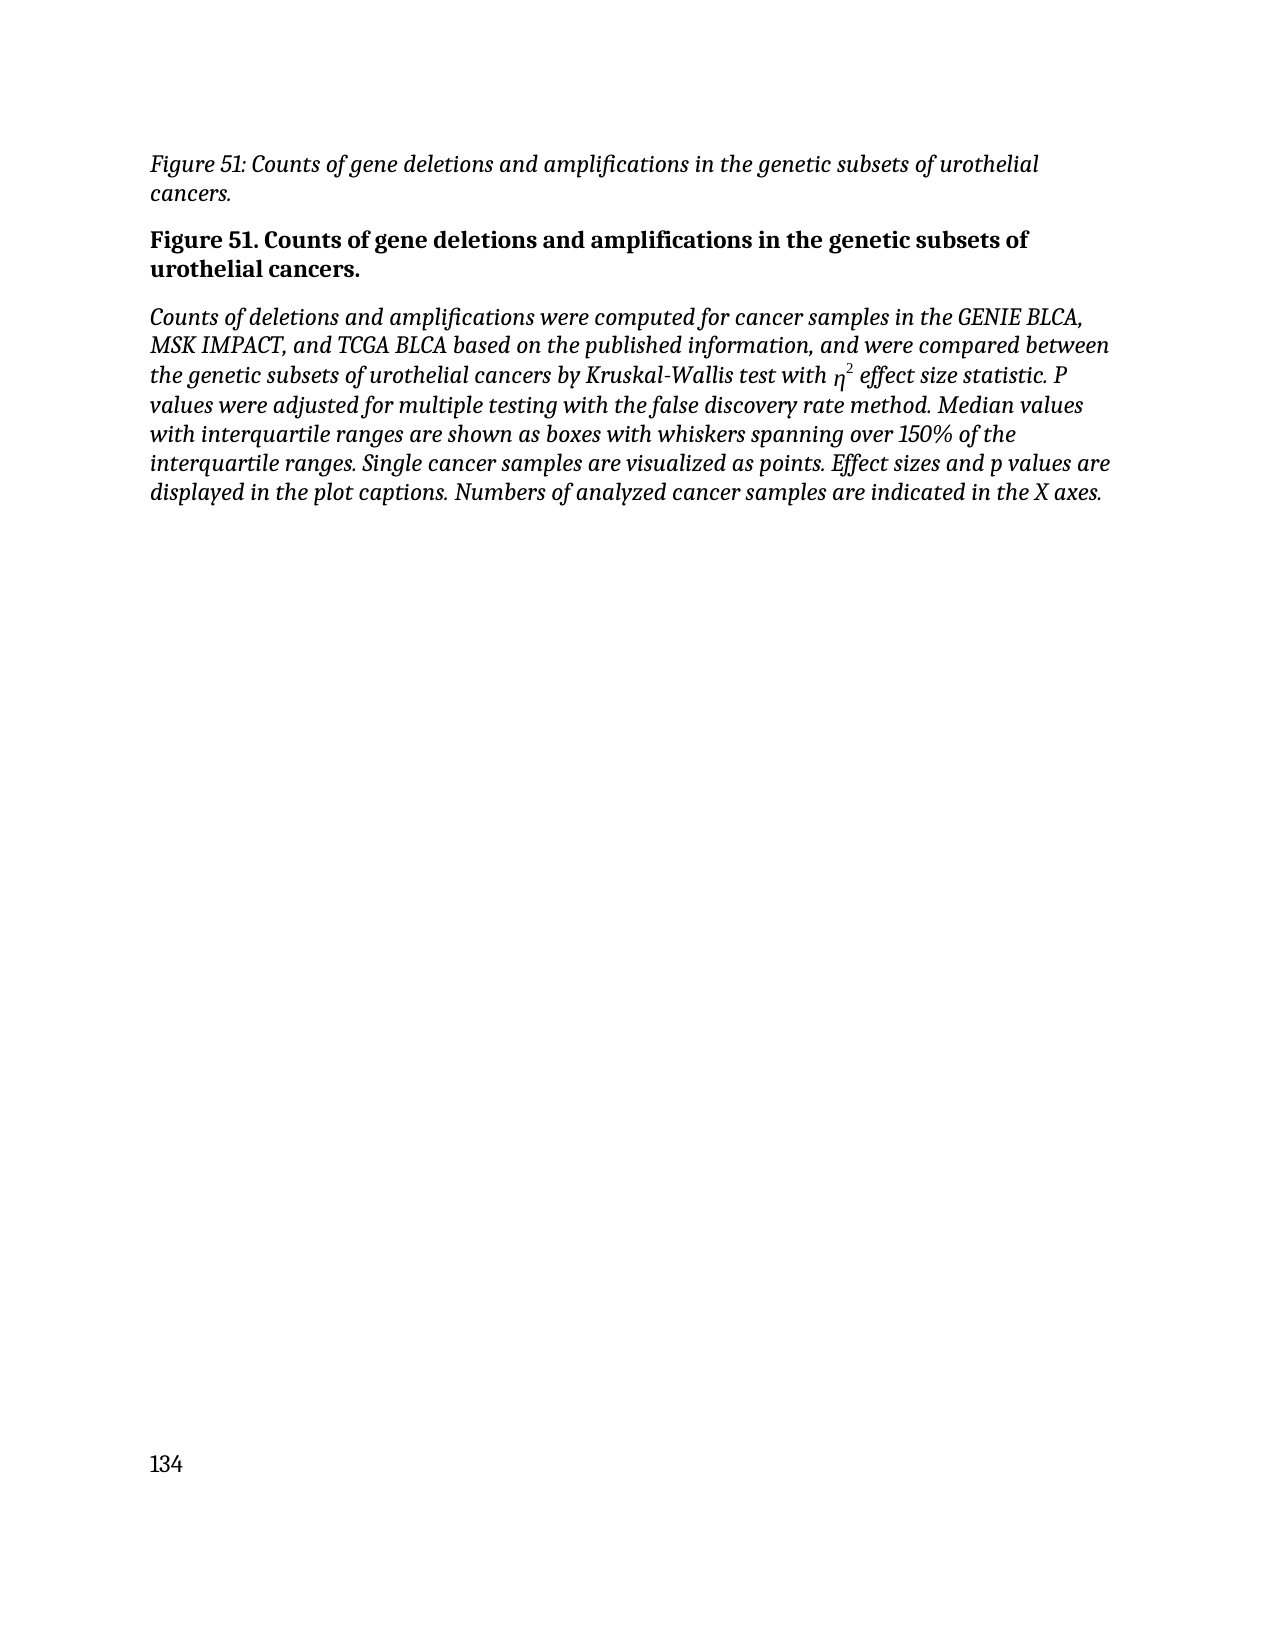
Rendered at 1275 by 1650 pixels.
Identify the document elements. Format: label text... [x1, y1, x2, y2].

text Figure 51: Counts of gene deletions and amplifications in the genetic subsets of urothelial cancers. [150, 150, 1125, 207]
text Counts of deletions and amplifications were computed for cancer samples in the GENIE BLCA, MSK IMPACT, and TCGA BLCA based on the published information, and were compared between the genetic subsets of urothelial cancers by Kruskal-Wallis test with effect size statistic. P values were adjusted for multiple testing with the false discovery rate method. Median values with interquartile ranges are shown as boxes with whiskers spanning over 150% of the interquartile ranges. Single cancer samples are visualized as points. Effect sizes and p values are displayed in the plot captions. Numbers of analyzed cancer samples are indicated in the X axes. [150, 302, 1125, 506]
text Figure 51. Counts of gene deletions and amplifications in the genetic subsets of urothelial cancers. [150, 226, 1125, 284]
